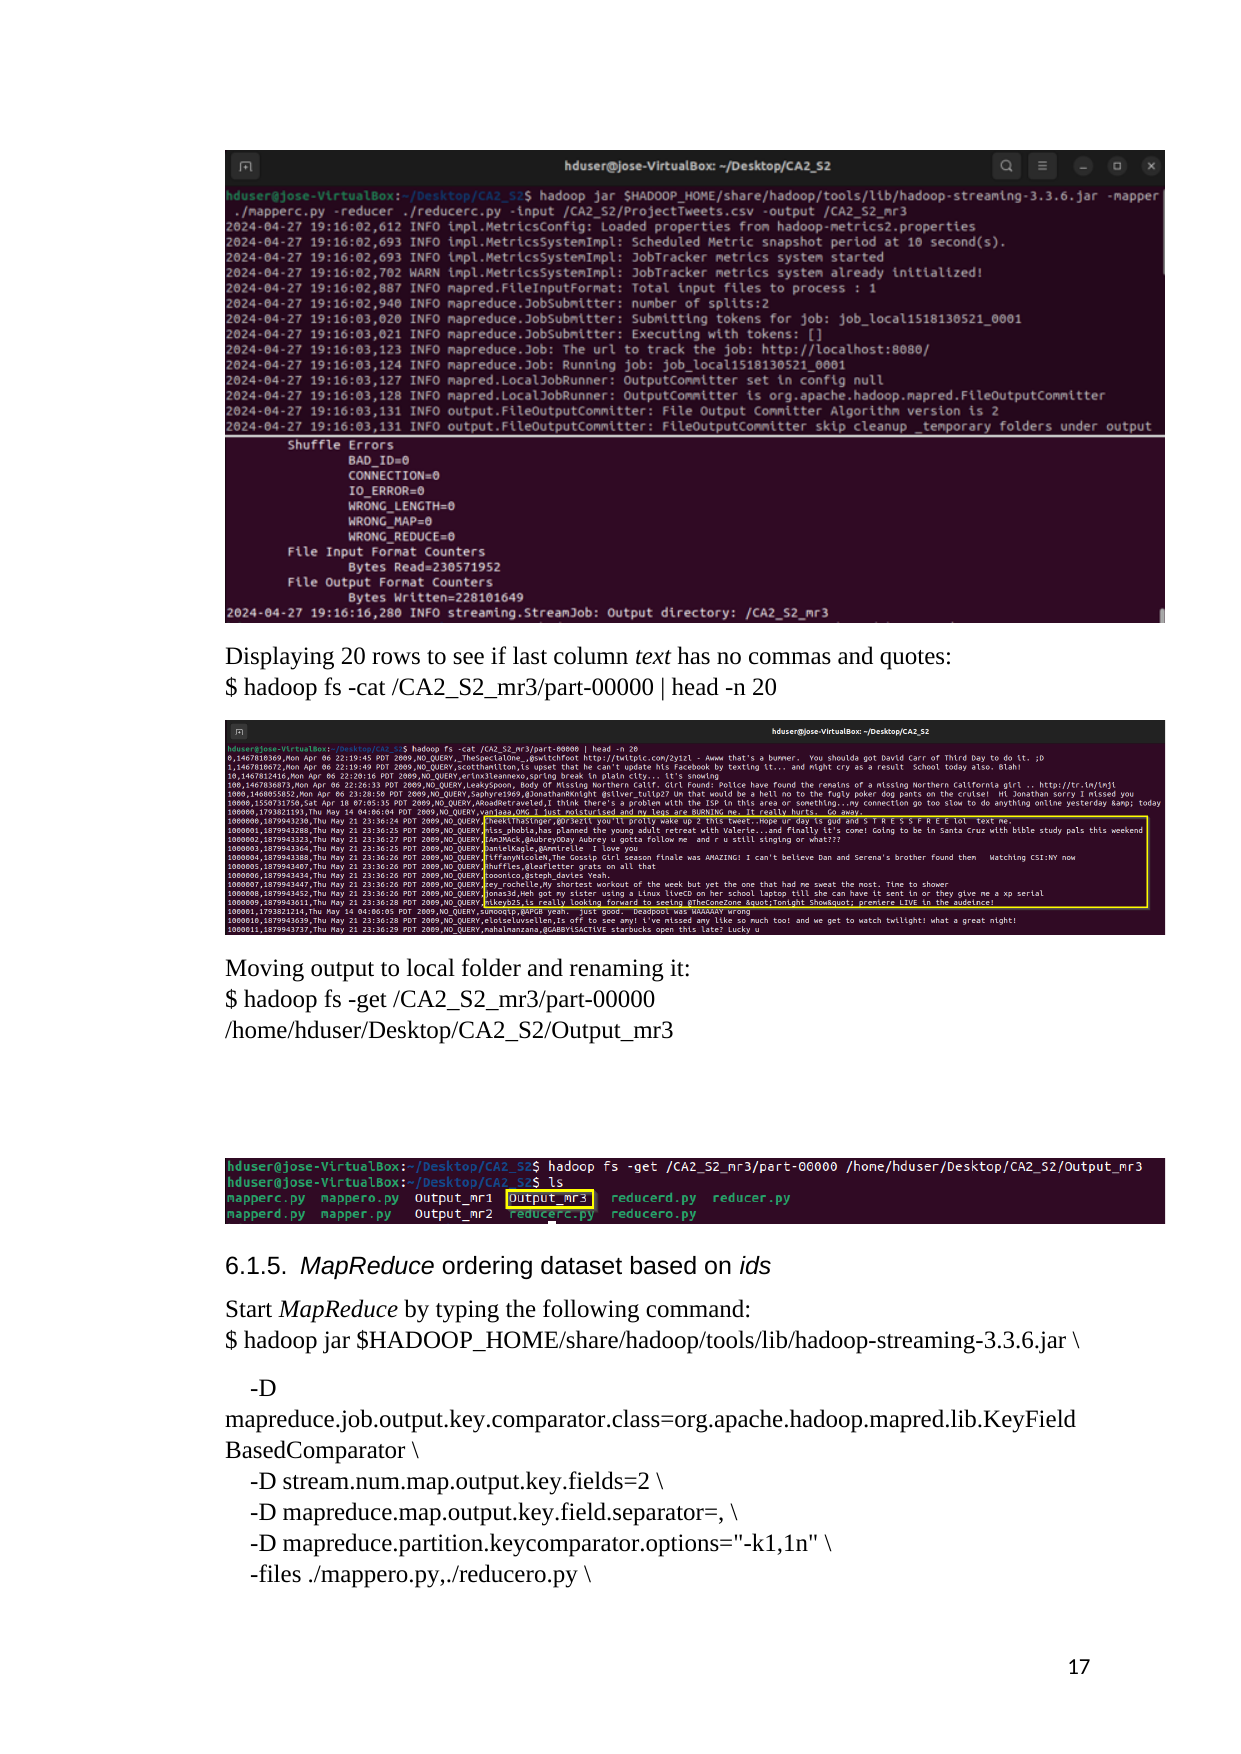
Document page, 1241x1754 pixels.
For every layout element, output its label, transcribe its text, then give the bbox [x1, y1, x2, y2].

text Start MapReduce by typing the following command: $ hadoop jar $HADOOP_HOME/share/hadoop/tools/lib/hadoop-streaming-3.3.6.jar \ [225, 1294, 1090, 1354]
subtitle MapReduce ordering dataset based on ids [225, 1251, 1090, 1280]
text Displaying 20 rows to see if last column text has no commas and quotes: $ hadoop fs -cat /CA2_S2_mr3/part-00000 | head -n 20 [225, 641, 1090, 701]
picture [225, 150, 1165, 623]
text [225, 1373, 1090, 1588]
text Moving output to local folder and renaming it: $ hadoop fs -get /CA2_S2_mr3/part-00000 /home/hduser/Desktop/CA2_S2/Output_mr3 [225, 953, 1090, 1044]
picture [225, 720, 1166, 935]
picture [225, 1158, 1166, 1224]
